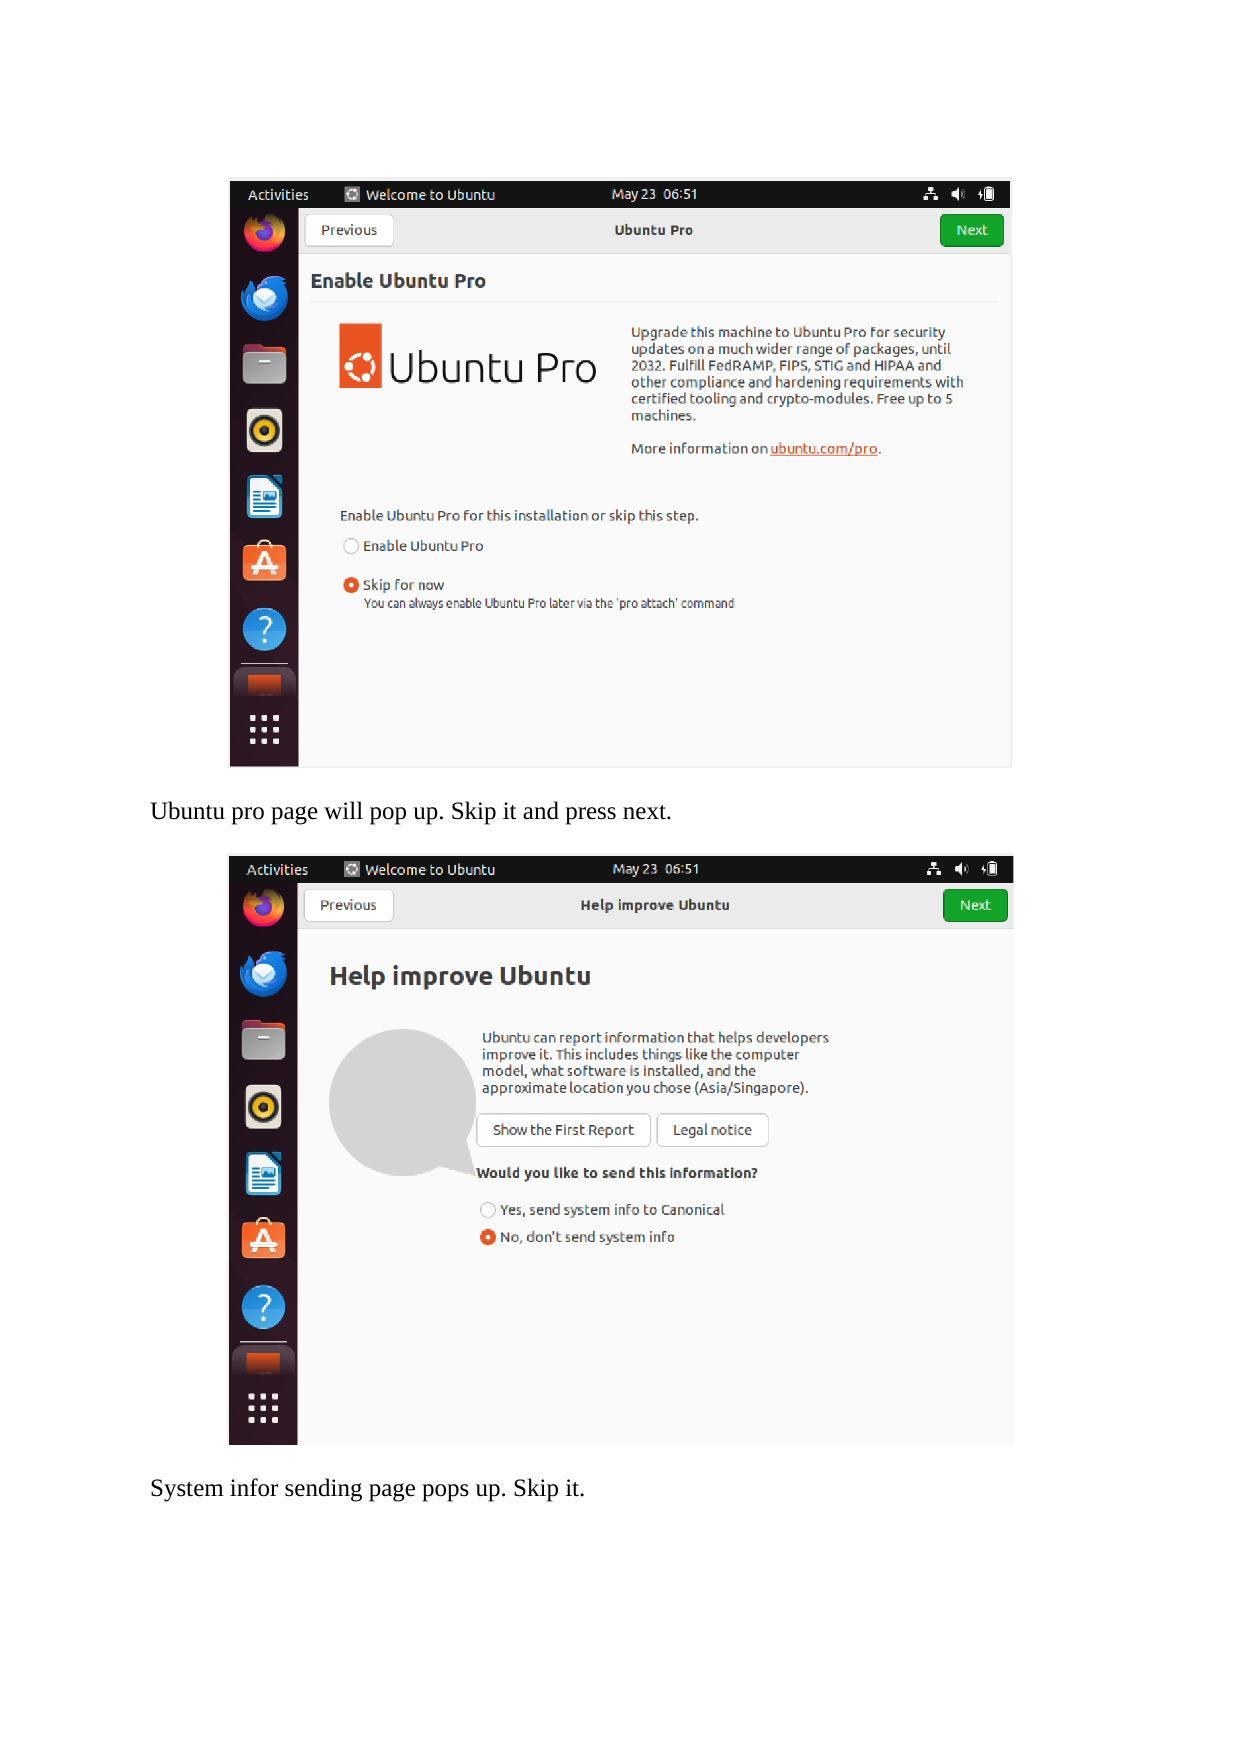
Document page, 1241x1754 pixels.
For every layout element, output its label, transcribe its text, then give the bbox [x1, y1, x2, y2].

picture [226, 853, 1014, 1445]
text Ubuntu pro page will pop up. Skip it and press next. [150, 796, 1090, 825]
text System infor sending page pops up. Skip it. [150, 1473, 1090, 1502]
picture [228, 177, 1013, 768]
